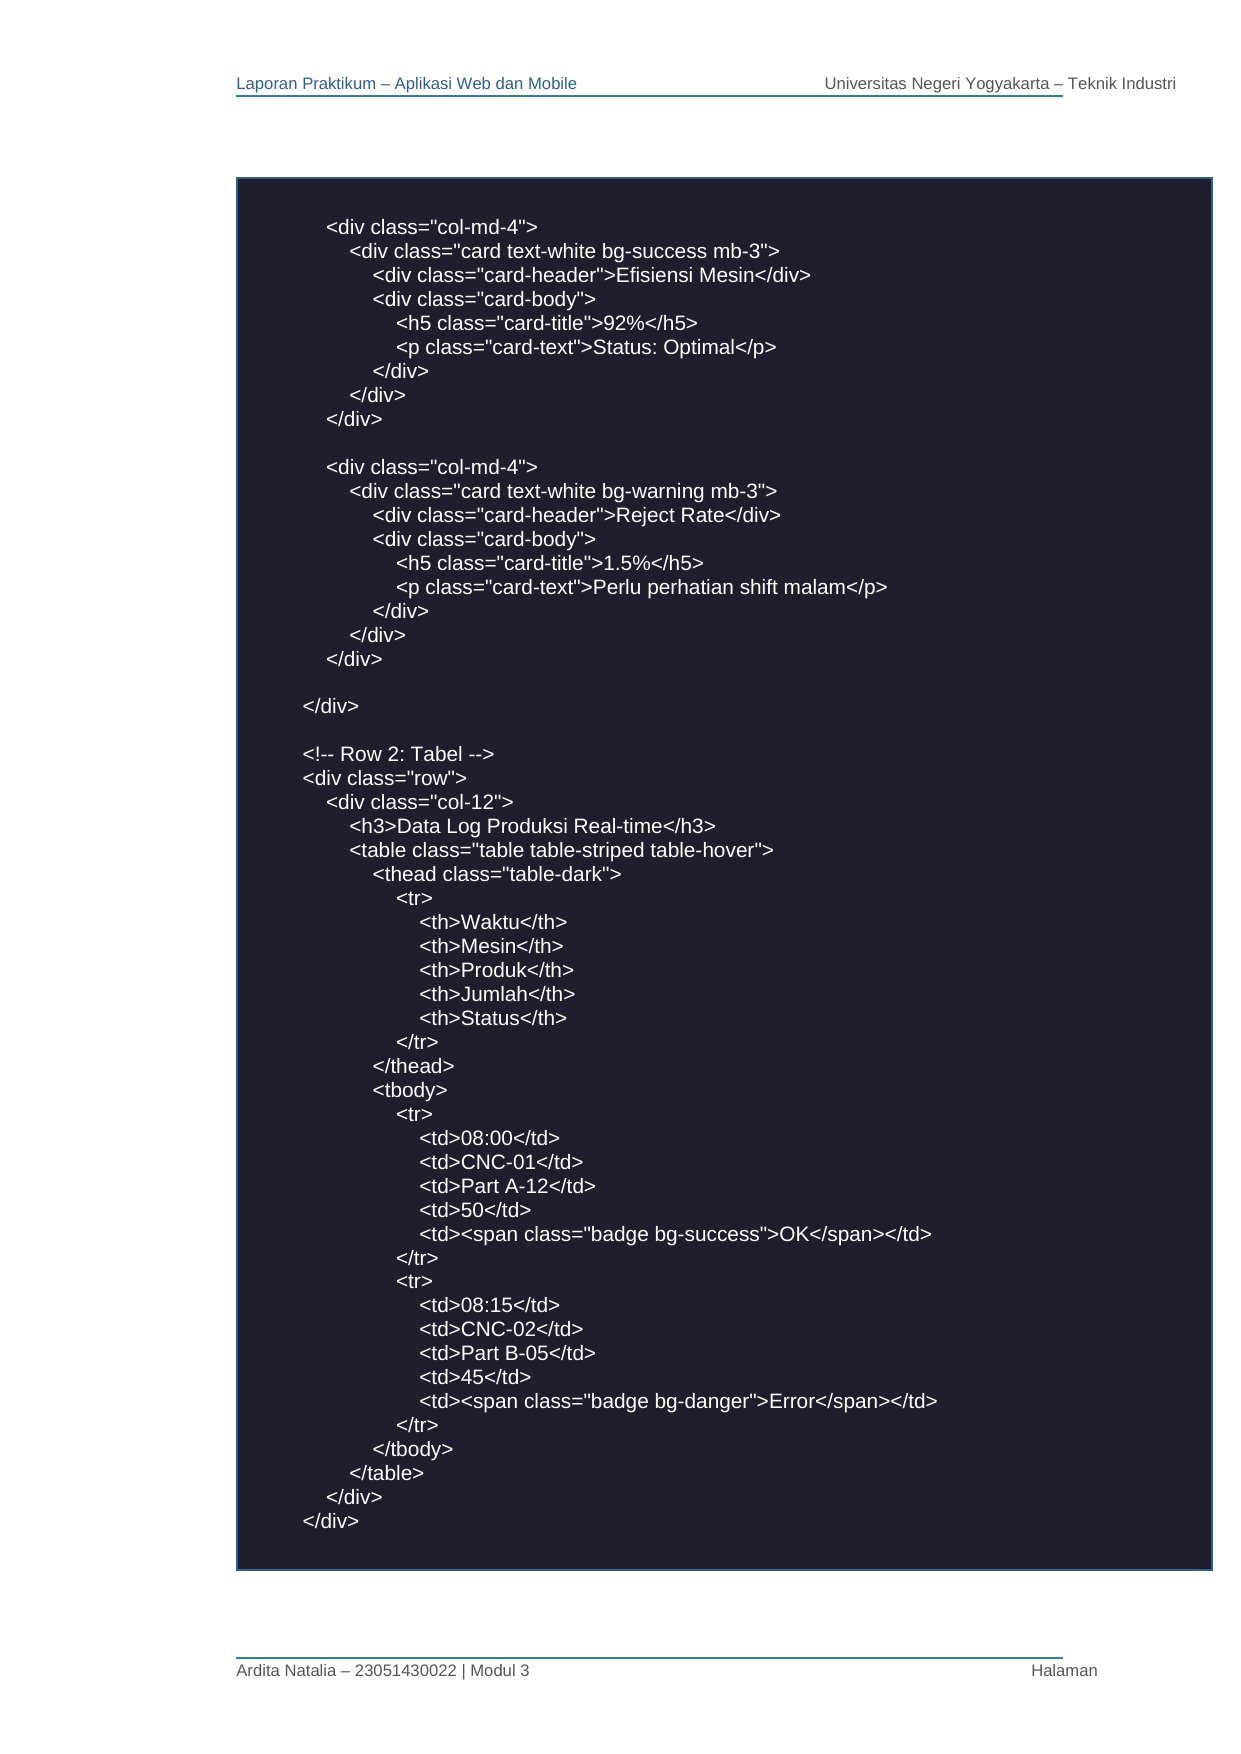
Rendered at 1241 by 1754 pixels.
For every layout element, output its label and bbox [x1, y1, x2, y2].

table_header [238, 179, 1211, 1569]
